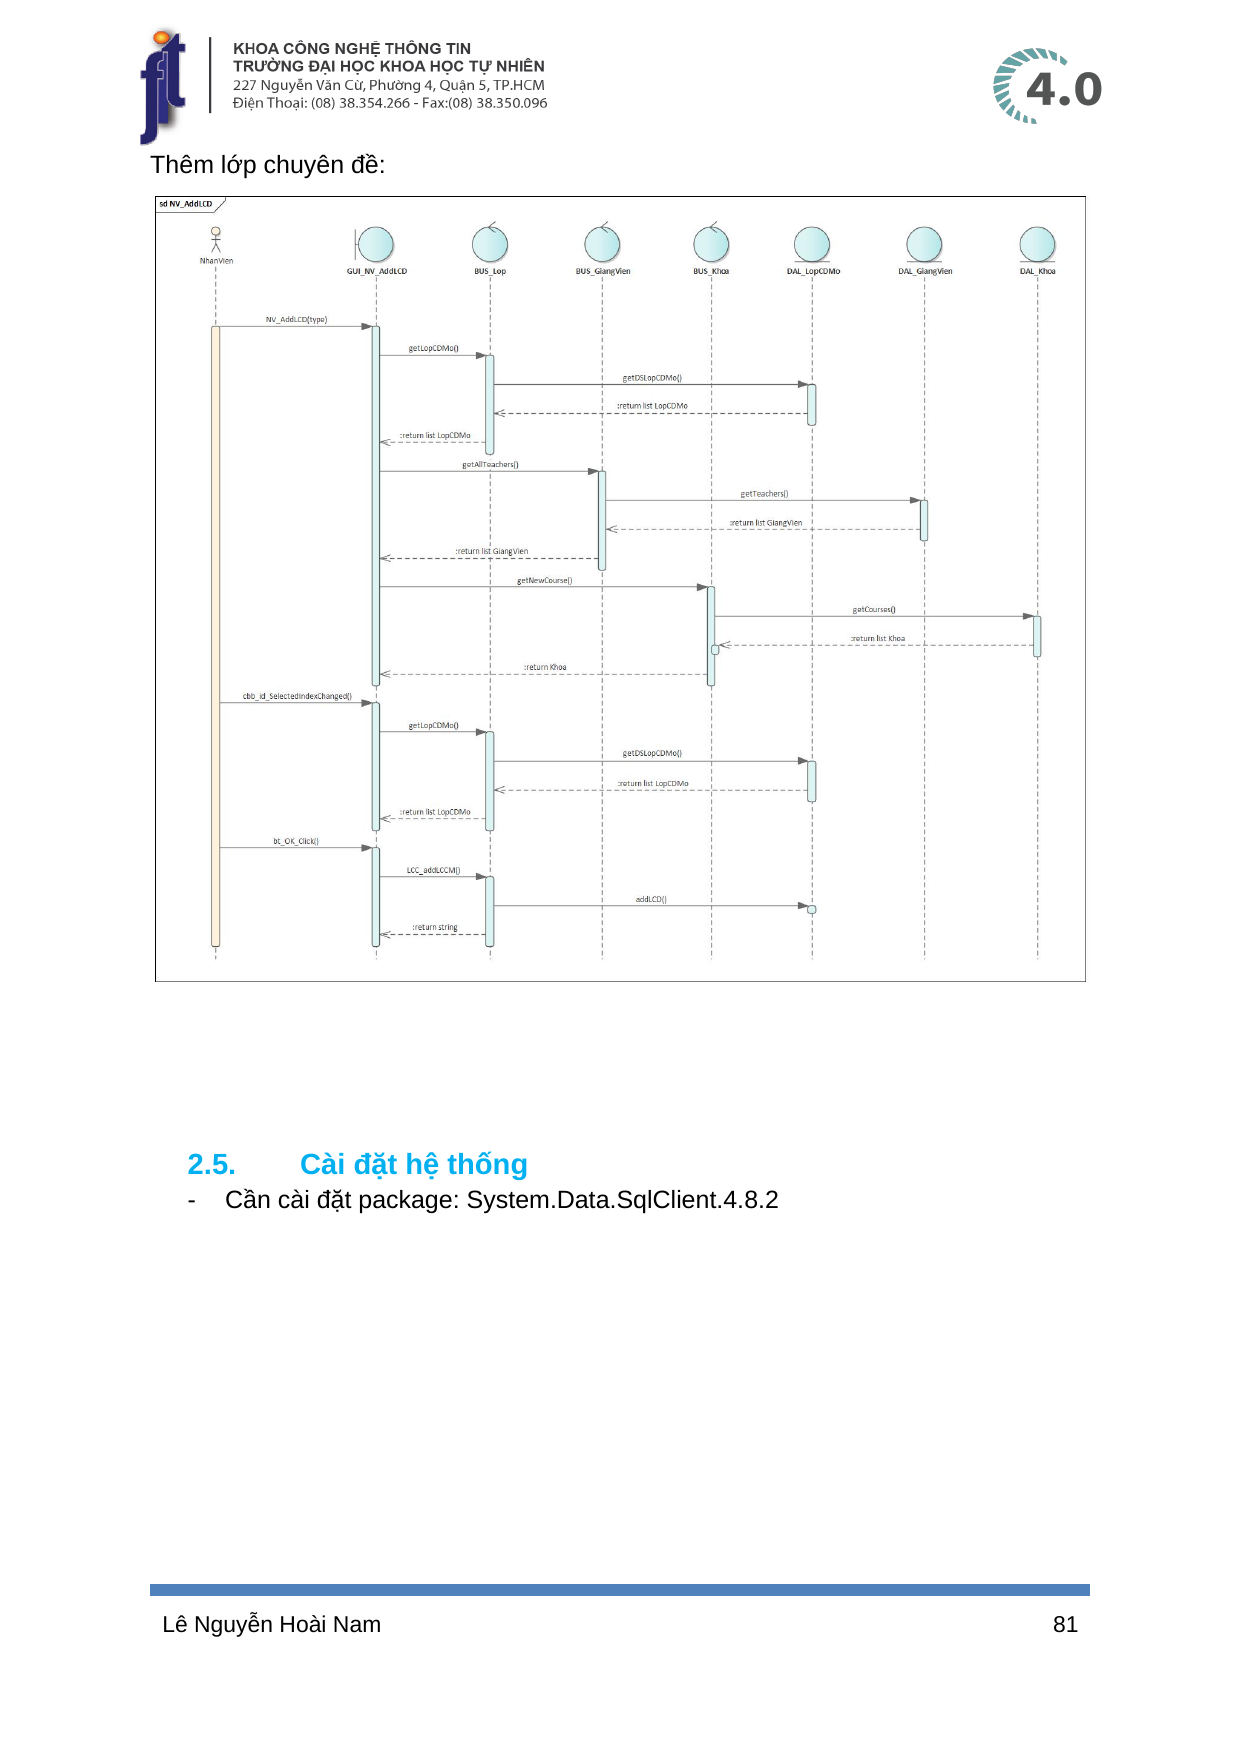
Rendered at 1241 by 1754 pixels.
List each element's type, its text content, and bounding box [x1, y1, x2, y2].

list Cần cài đặt package: System.Data.SqlClient.4.8.2 [187, 1186, 1090, 1214]
picture [117, 21, 580, 167]
picture [150, 191, 1090, 986]
subtitle Cài đặt hệ thống [187, 1147, 1090, 1181]
picture [985, 41, 1108, 127]
text Thêm lớp chuyên đề: [150, 150, 1090, 191]
